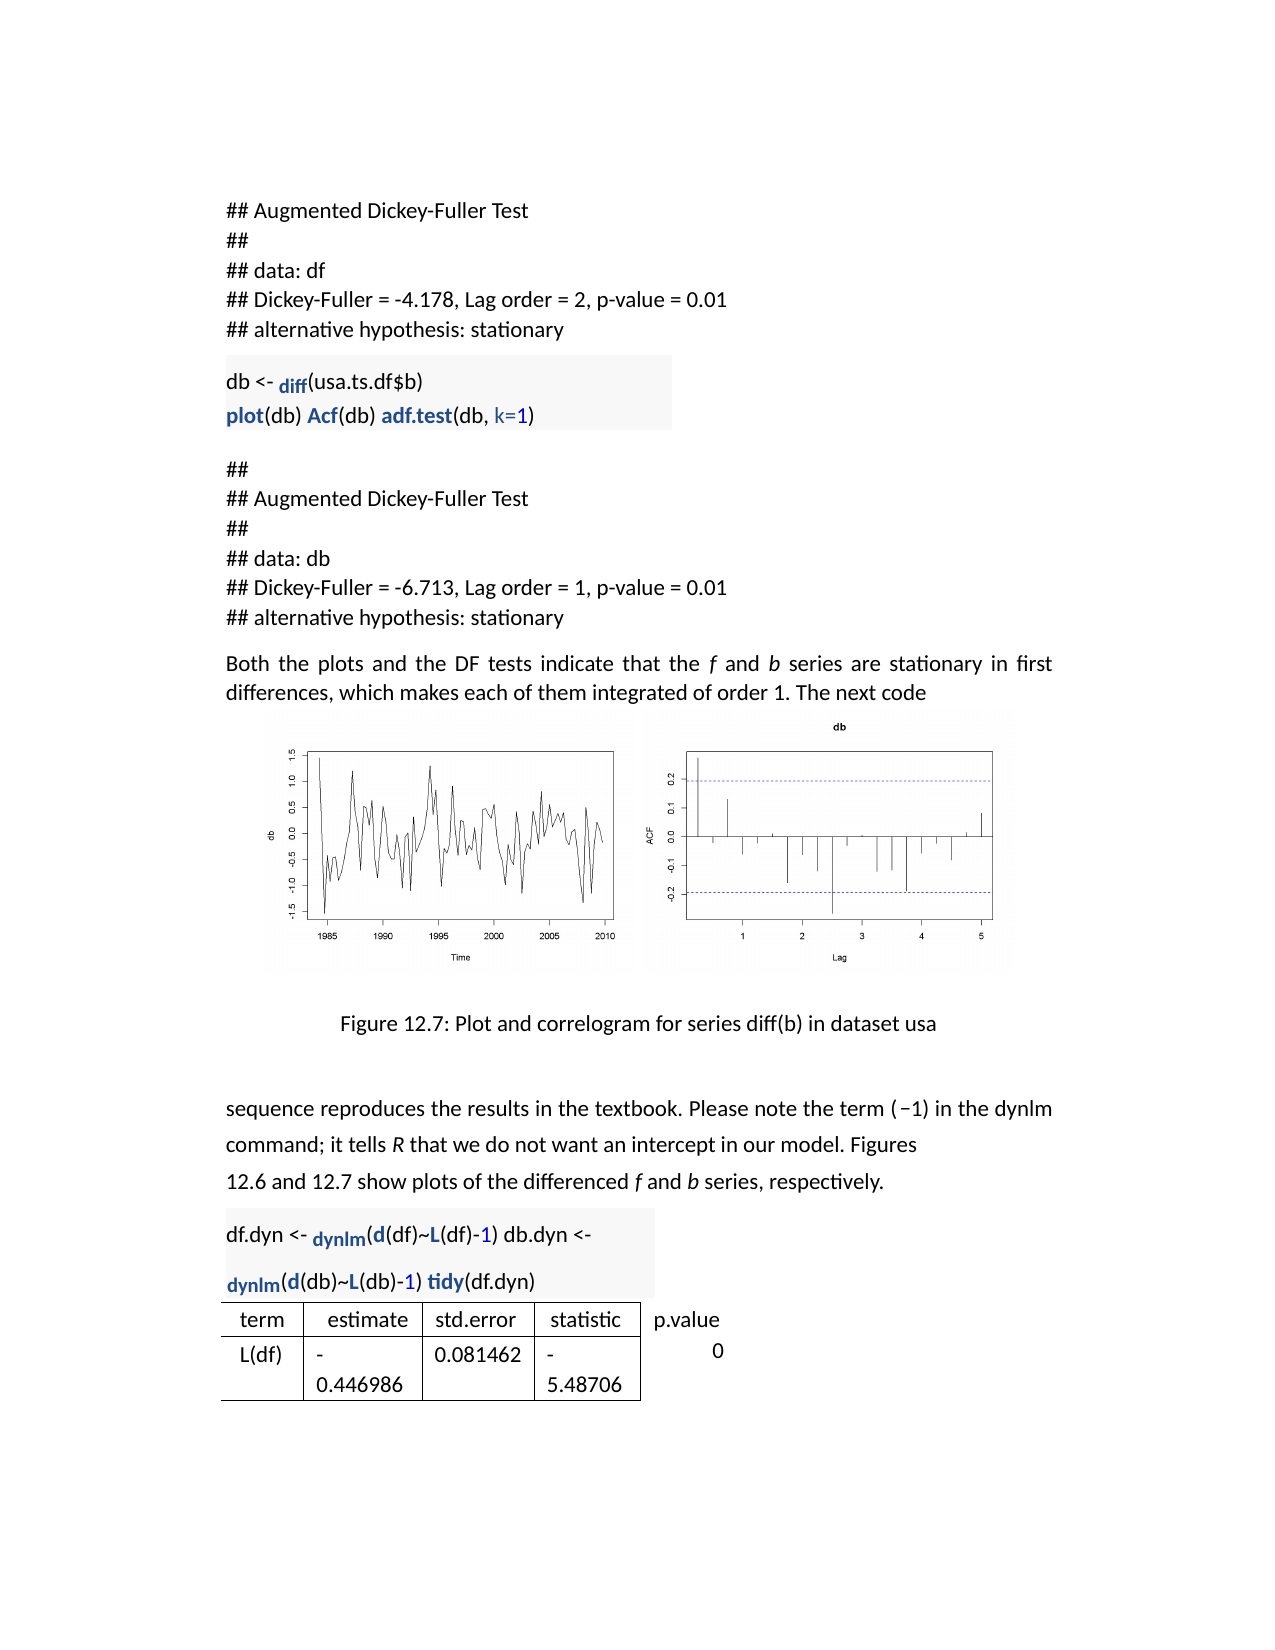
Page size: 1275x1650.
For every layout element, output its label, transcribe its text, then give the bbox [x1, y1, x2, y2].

table_header p.value 0 [641, 1301, 1058, 1400]
text ## alternative hypothesis: stationary [226, 603, 1054, 631]
text 12.6 and 12.7 show plots of the differenced f and b series, respectively. [226, 1167, 1053, 1195]
text ## Augmented Dickey-Fuller Test [226, 196, 1054, 224]
table_header statistic [535, 1303, 640, 1336]
text df.dyn <- dynlm(d(df)~L(df)-1) db.dyn <- dynlm(d(db)~L(db)-1) tidy(df.dyn) [226, 1208, 655, 1298]
picture [264, 708, 636, 974]
text ## Dickey-Fuller = -4.178, Lag order = 2, p-value = 0.01 [226, 285, 1054, 313]
table_cell 0.081462 [423, 1337, 534, 1400]
text ## Dickey-Fuller = -6.713, Lag order = 1, p-value = 0.01 [226, 573, 1054, 601]
text Figure 12.7: Plot and correlogram for series diff(b) in dataset usa [226, 1009, 1051, 1038]
text sequence reproduces the results in the textbook. Please note the term (−1) in the dynlm command; it tells R that we do not want an intercept in our model. Figures [226, 1094, 1053, 1158]
picture [643, 708, 1015, 974]
text ## [226, 226, 1054, 254]
table_header term [221, 1303, 303, 1336]
table_header std.error [423, 1303, 534, 1336]
text ## data: db [226, 544, 1054, 572]
text ## alternative hypothesis: stationary [226, 315, 1054, 343]
text ## data: df [226, 256, 1054, 284]
text ## [226, 514, 1054, 542]
table_cell -0.446986 [304, 1337, 422, 1400]
text db <- diff(usa.ts.df$b) [226, 355, 672, 398]
text Both the plots and the DF tests indicate that the f and b series are stationary in first differences, which makes each of them integrated of order 1. The next code [226, 649, 1053, 707]
table_cell -5.48706 [535, 1337, 640, 1400]
text plot(db) Acf(db) adf.test(db, k=1) [226, 402, 672, 430]
table_header estimate [304, 1303, 422, 1336]
text ## [226, 455, 1054, 483]
text ## Augmented Dickey-Fuller Test [226, 484, 1054, 512]
table_cell L(df) [221, 1337, 303, 1400]
